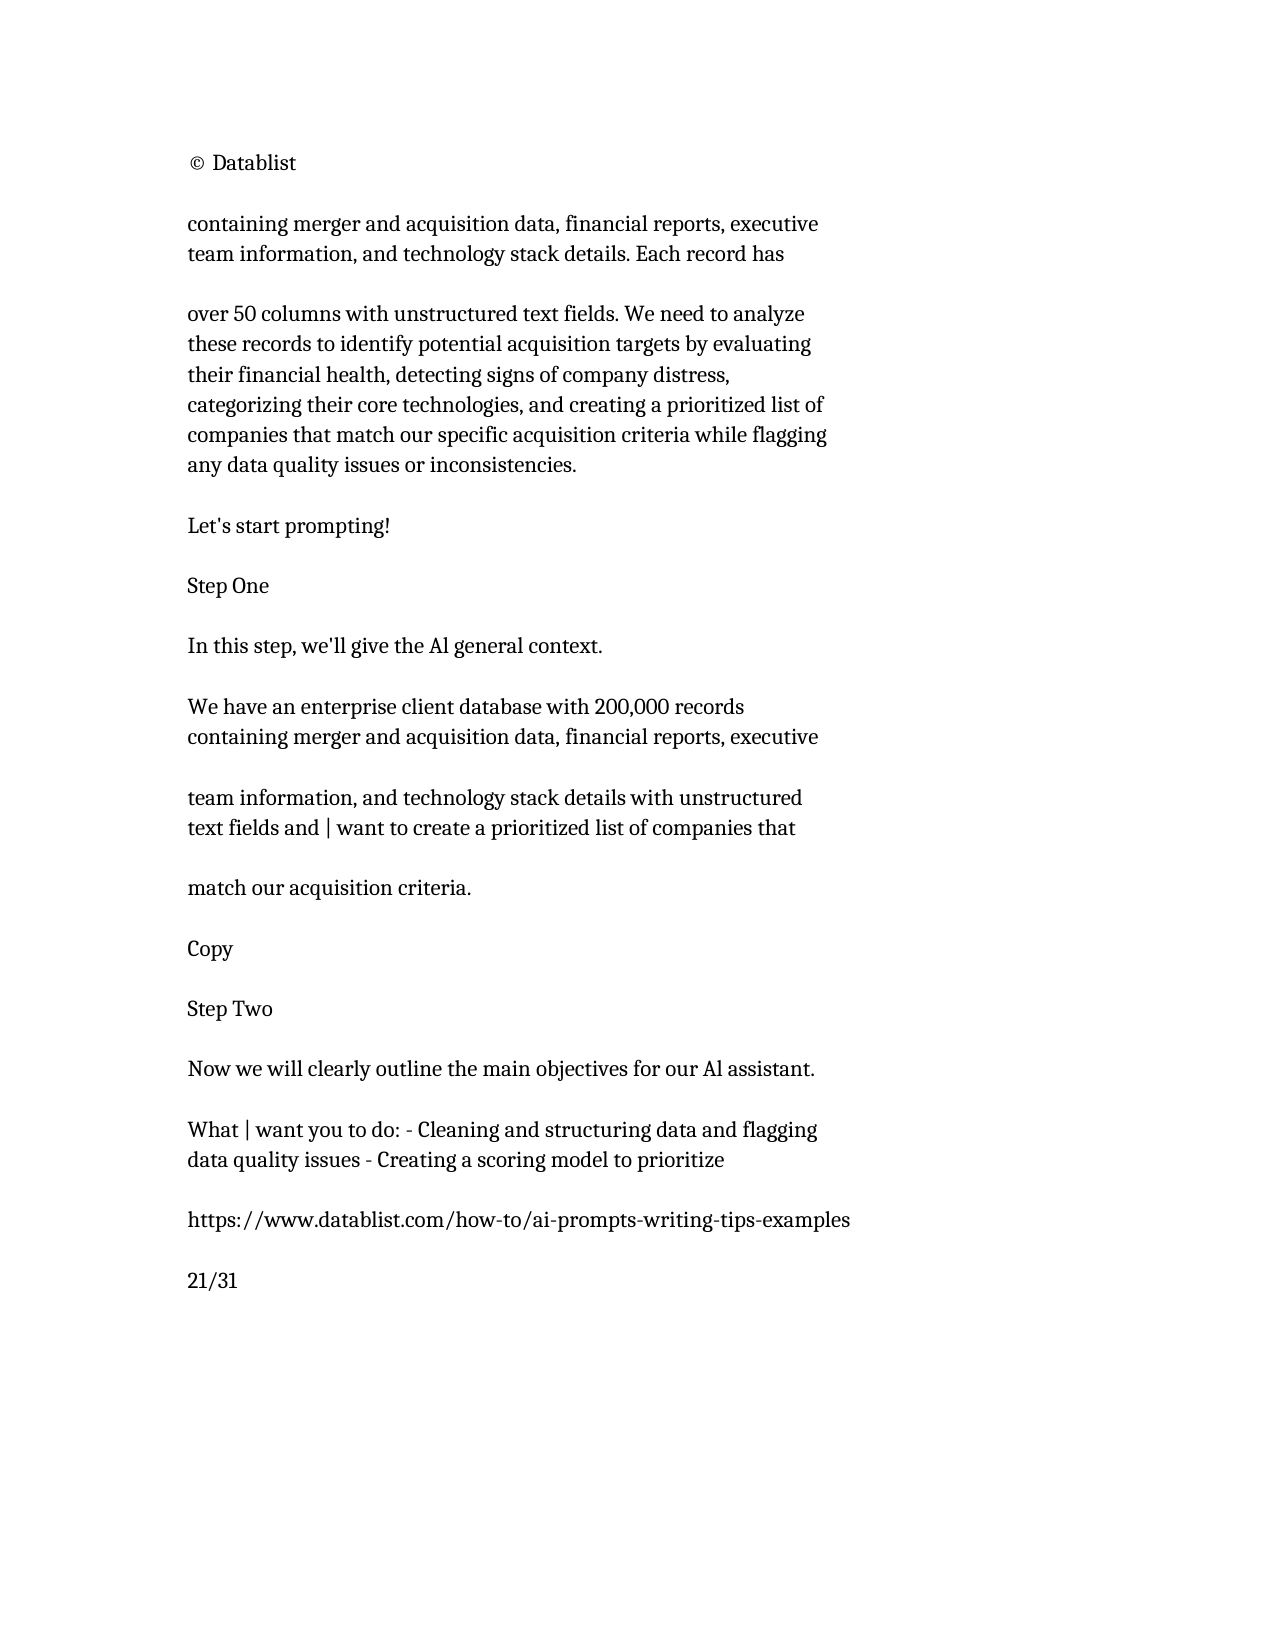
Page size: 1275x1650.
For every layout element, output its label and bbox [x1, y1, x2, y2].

text [187, 150, 1087, 1324]
